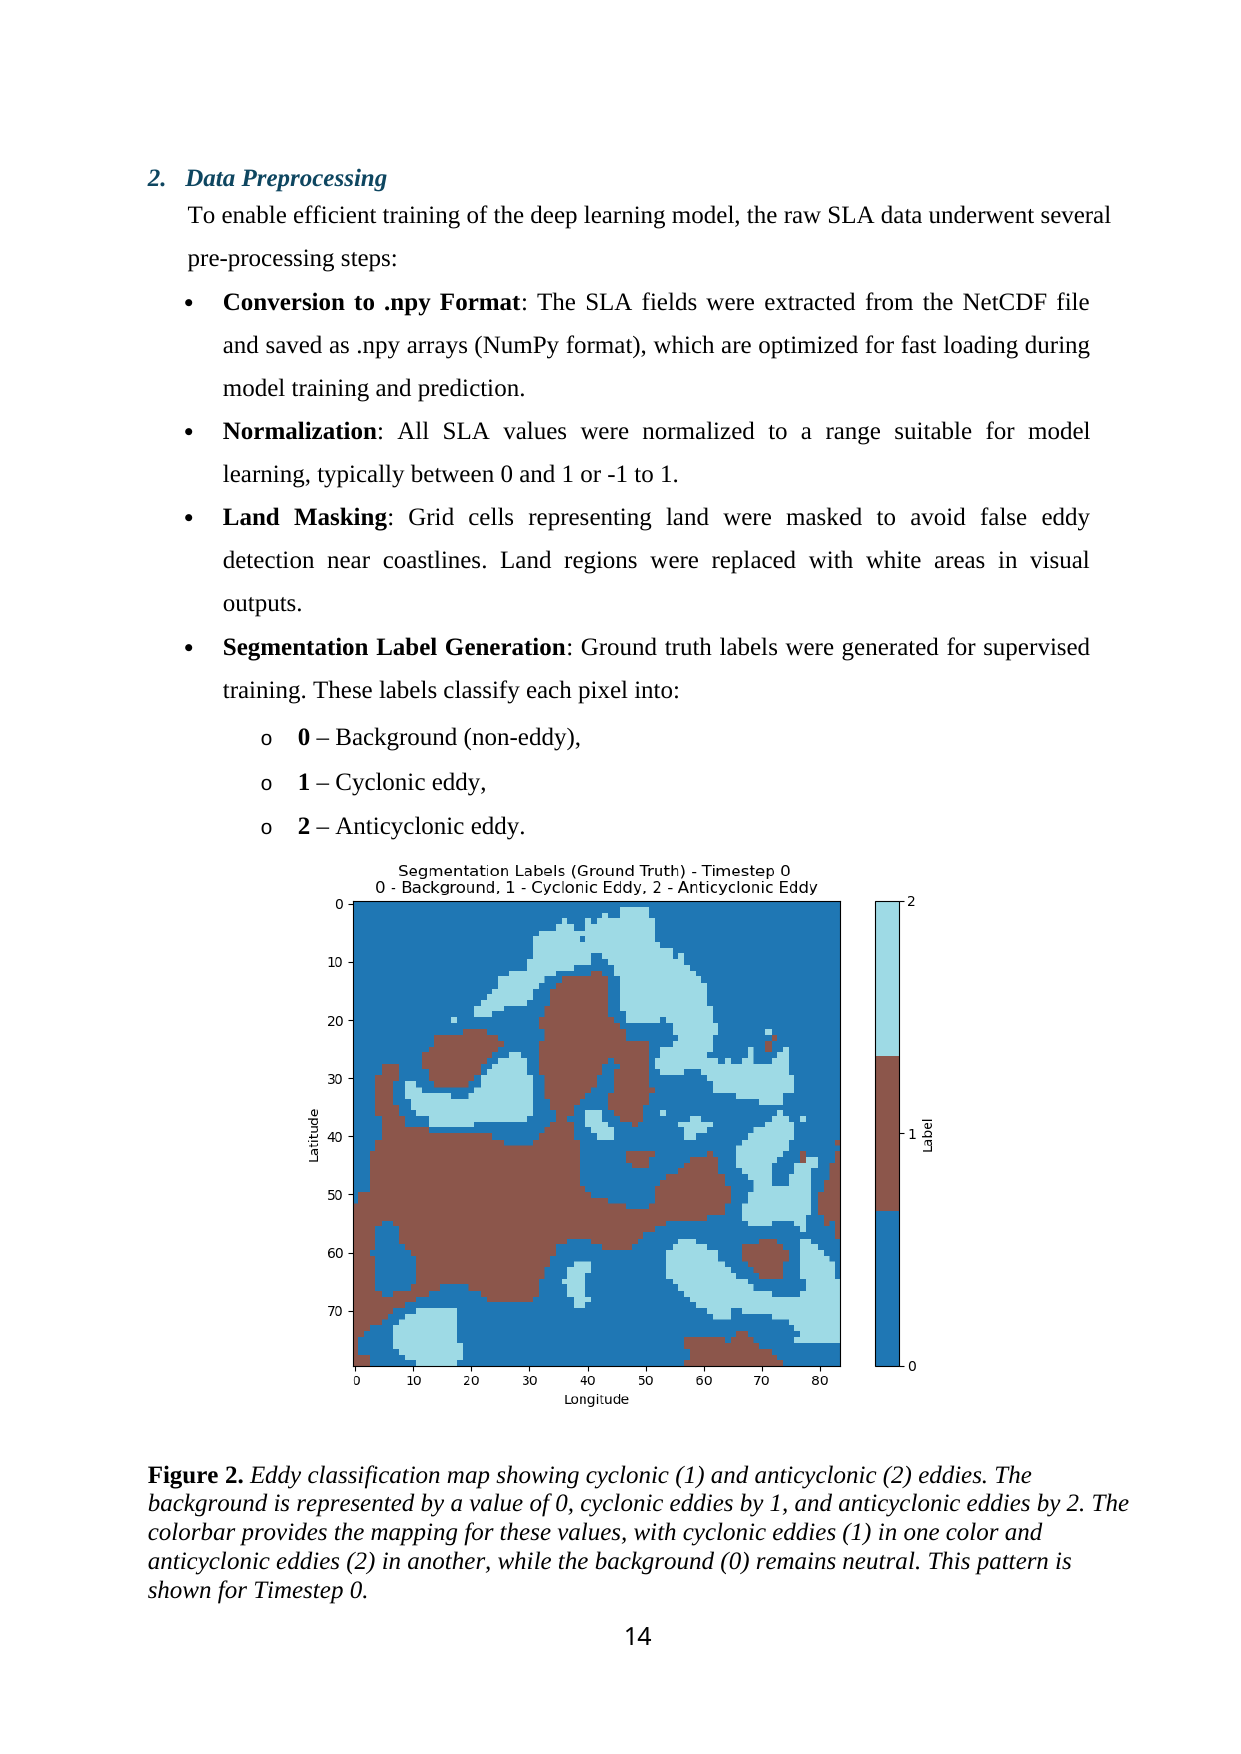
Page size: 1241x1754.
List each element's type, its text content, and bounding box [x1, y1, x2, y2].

list 1 – Cyclonic eddy, [260, 767, 1091, 796]
list Conversion to .npy Format: The SLA fields were extracted from the NetCDF file and saved as .npy arrays (NumPy format), which are optimized for fast loading during model training and prediction. [185, 287, 1091, 402]
text Figure 2. Eddy classification map showing cyclonic (1) and anticyclonic (2) eddies. The background is represented by a value of 0, cyclonic eddies by 1, and anticyclonic eddies by 2. The colorbar provides the mapping for these values, with cyclonic eddies (1) in one color and anticyclonic eddies (2) in another, while the background (0) remains neutral. This pattern is shown for Timestep 0. [148, 1460, 1137, 1603]
list Segmentation Label Generation: Ground truth labels were generated for supervised training. These labels classify each pixel into: [185, 632, 1091, 703]
list Normalization: All SLA values were normalized to a range suitable for model learning, typically between 0 and 1 or -1 to 1. [185, 416, 1091, 488]
picture [298, 855, 943, 1416]
list 2 – Anticyclonic eddy. [260, 811, 1091, 841]
list 0 – Background (non-eddy), [260, 722, 1091, 752]
list Land Masking: Grid cells representing land were masked to avoid false eddy detection near coastlines. Land regions were replaced with white areas in visual outputs. [185, 502, 1091, 617]
list Data Preprocessing [148, 163, 1137, 192]
text To enable efficient training of the deep learning model, the raw SLA data underwent several pre-processing steps: [187, 200, 1137, 272]
